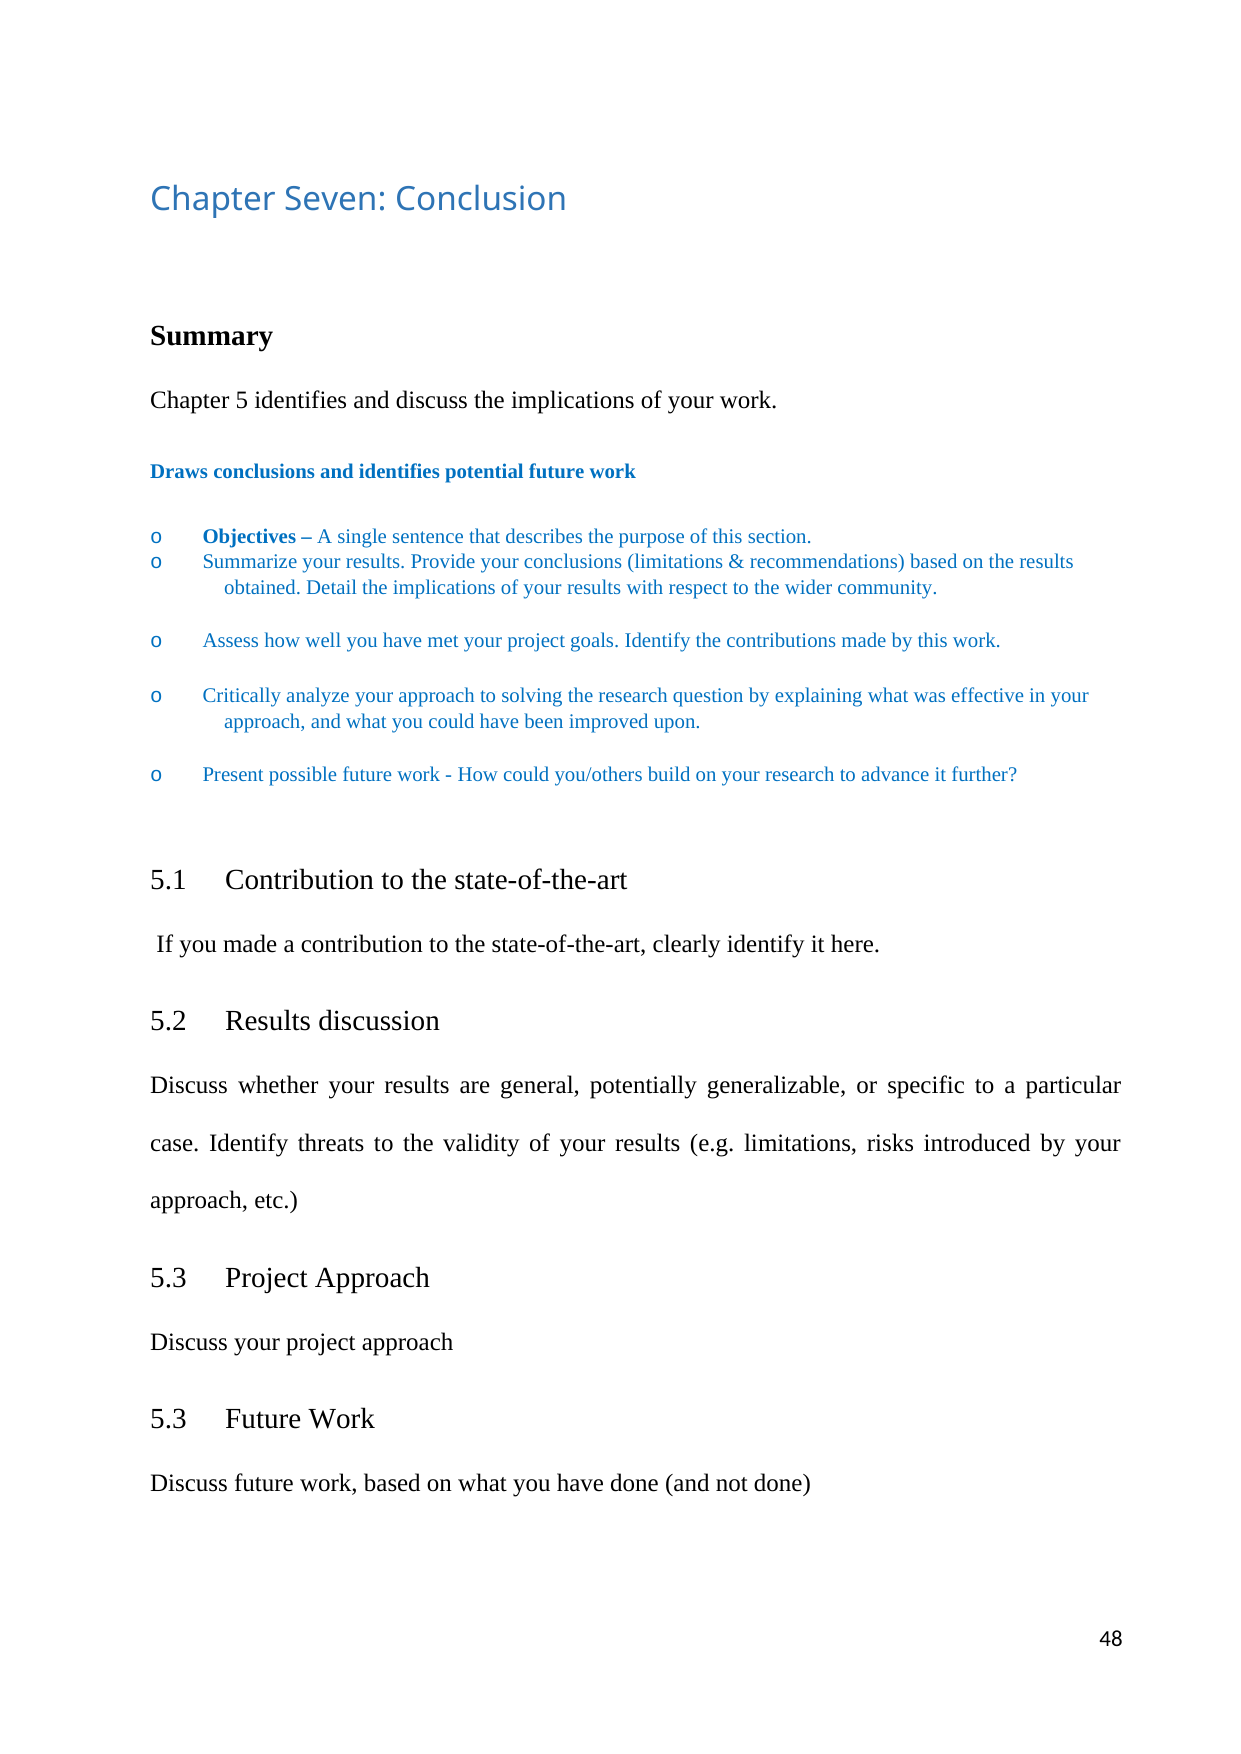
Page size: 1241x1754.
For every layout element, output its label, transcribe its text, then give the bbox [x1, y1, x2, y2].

text 5.3 Project Approach [150, 1260, 1122, 1293]
text 5.2 Results discussion [150, 1003, 1122, 1037]
text 5.1 Contribution to the state-of-the-art [150, 862, 1122, 896]
text Discuss your project approach [150, 1327, 1122, 1356]
subtitle Chapter Seven: Conclusion [150, 175, 1122, 220]
text Draws conclusions and identifies potential future work [150, 459, 1122, 483]
text Summary [150, 318, 1122, 351]
text Discuss whether your results are general, potentially generalizable, or specific to a particular case. Identify threats to the validity of your results (e.g. limitations, risks introduced by your approach, etc.) [150, 1071, 1122, 1214]
list Objectives – A single sentence that describes the purpose of this section. [150, 524, 1122, 549]
list Assess how well you have met your project goals. Identify the contributions made by this work. [150, 628, 1122, 654]
text Chapter 5 identifies and discuss the implications of your work. [150, 385, 1122, 413]
list Summarize your results. Provide your conclusions (limitations & recommendations) based on the results obtained. Detail the implications of your results with respect to the wider community. [150, 549, 1122, 599]
list Critically analyze your approach to solving the research question by explaining what was effective in your approach, and what you could have been improved upon. [150, 683, 1122, 733]
text If you made a contribution to the state-of-the-art, clearly identify it here. [150, 929, 1122, 958]
list Present possible future work - How could you/others build on your research to advance it further? [150, 762, 1122, 788]
text Discuss future work, based on what you have done (and not done) [150, 1468, 1122, 1497]
text 5.3 Future Work [150, 1401, 1122, 1434]
